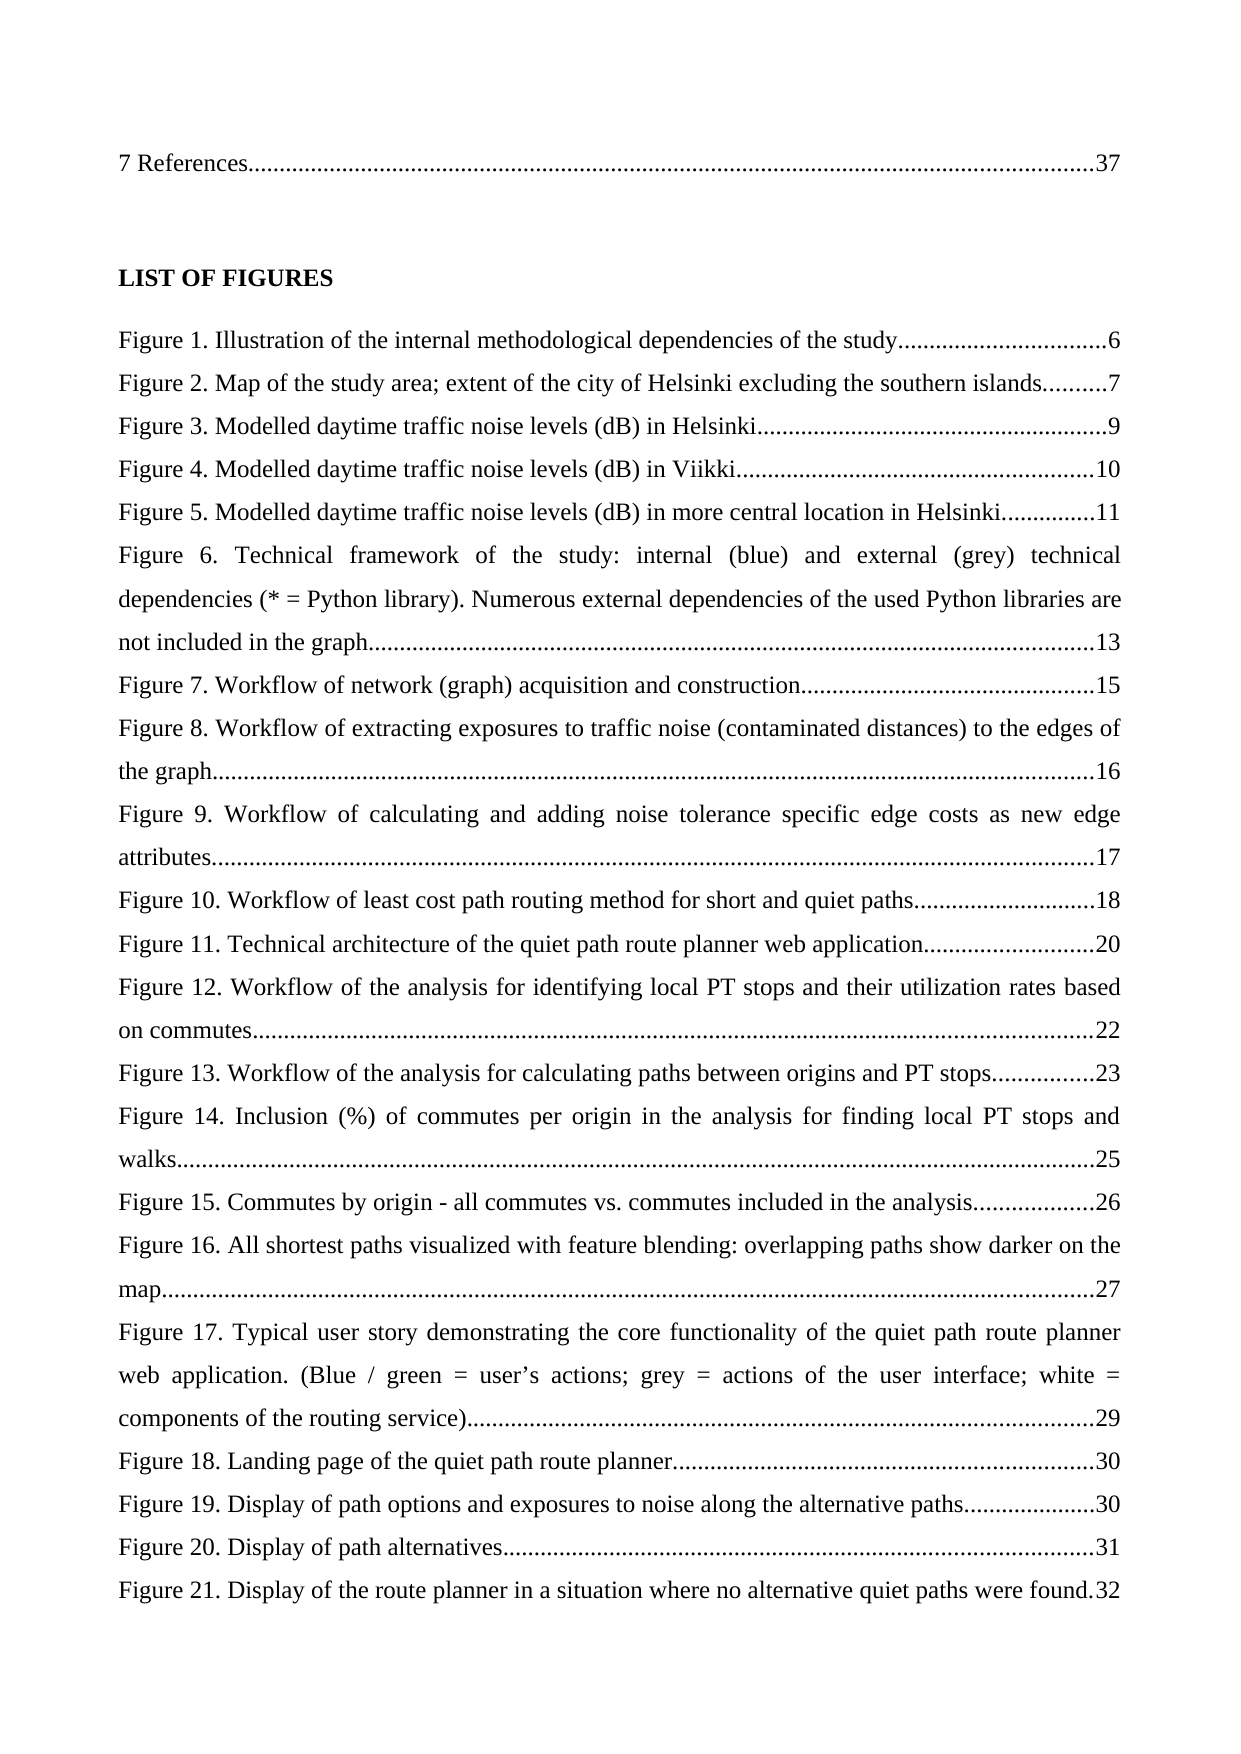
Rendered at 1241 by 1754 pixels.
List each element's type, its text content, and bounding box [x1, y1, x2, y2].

text Figure 13. Workflow of the analysis for calculating paths between origins and PT stops. 23 [118, 1058, 1122, 1087]
text Figure 21. Display of the route planner in a situation where no alternative quiet paths were found. 32 [118, 1576, 1122, 1604]
text Figure 17. Typical user story demonstrating the core functionality of the quiet path route planner web application. (Blue / green = user’s actions; grey = actions of the user interface; white = components of the routing service). 29 [118, 1317, 1122, 1432]
text Figure 2. Map of the study area; extent of the city of Helsinki excluding the southern islands. 7 [118, 368, 1122, 397]
text Figure 18. Landing page of the quiet path route planner. 30 [118, 1446, 1122, 1475]
text Figure 11. Technical architecture of the quiet path route planner web application. 20 [118, 929, 1122, 957]
text 7 References 37 [118, 148, 1122, 176]
text Figure 6. Technical framework of the study: internal (blue) and external (grey) technical dependencies (* = Python library). Numerous external dependencies of the used Python libraries are not included in the graph. 13 [118, 541, 1122, 656]
text Figure 3. Modelled daytime traffic noise levels (dB) in Helsinki. 9 [118, 411, 1122, 440]
text Figure 16. All shortest paths visualized with feature blending: overlapping paths show darker on the map. 27 [118, 1231, 1122, 1302]
text Figure 10. Workflow of least cost path routing method for short and quiet paths. 18 [118, 886, 1122, 914]
text Figure 14. Inclusion (%) of commutes per origin in the analysis for finding local PT stops and walks. 25 [118, 1101, 1122, 1173]
text Figure 20. Display of path alternatives. 31 [118, 1532, 1122, 1561]
text Figure 5. Modelled daytime traffic noise levels (dB) in more central location in Helsinki. 11 [118, 497, 1122, 526]
text Figure 8. Workflow of extracting exposures to traffic noise (contaminated distances) to the edges of the graph. 16 [118, 713, 1122, 785]
text Figure 1. Illustration of the internal methodological dependencies of the study. 6 [118, 325, 1122, 354]
text Figure 19. Display of path options and exposures to noise along the alternative paths. 30 [118, 1489, 1122, 1518]
text Figure 4. Modelled daytime traffic noise levels (dB) in Viikki. 10 [118, 454, 1122, 483]
text Figure 12. Workflow of the analysis for identifying local PT stops and their utilization rates based on commutes. 22 [118, 972, 1122, 1044]
text Figure 7. Workflow of network (graph) acquisition and construction. 15 [118, 670, 1122, 699]
text Figure 9. Workflow of calculating and adding noise tolerance specific edge costs as new edge attributes. 17 [118, 799, 1122, 871]
text LIST OF FIGURES [118, 263, 1122, 292]
text Figure 15. Commutes by origin - all commutes vs. commutes included in the analysis. 26 [118, 1187, 1122, 1216]
